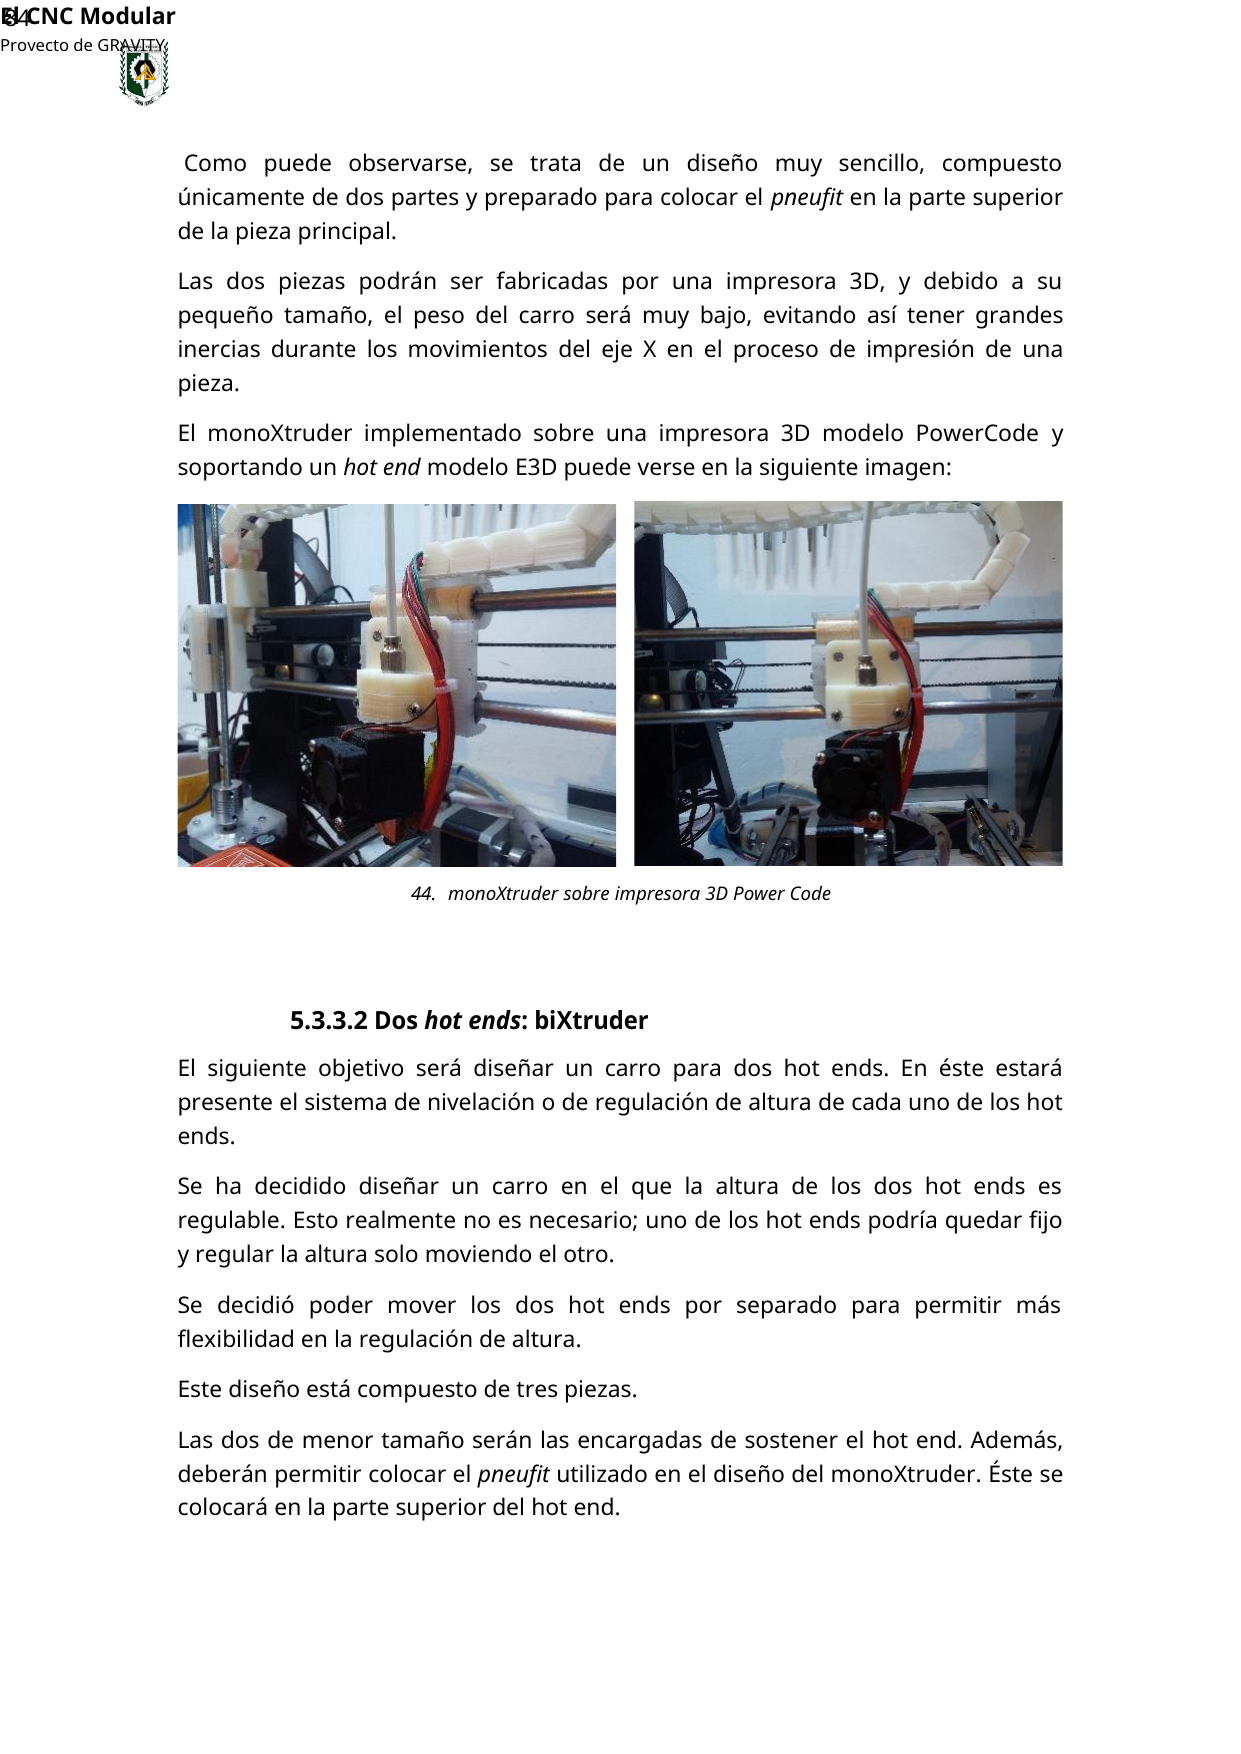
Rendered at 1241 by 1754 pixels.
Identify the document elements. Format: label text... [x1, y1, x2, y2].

picture [132, 40, 138, 47]
list Dos hot ends: biXtruder [290, 1003, 1148, 1037]
text Se ha decidido diseñar un carro en el que la altura de los dos hot ends es regulable. Esto realmente no es necesario; uno de los hot ends podría quedar fijo y regular la altura solo moviendo el otro. [177, 1170, 1063, 1269]
text El monoXtruder implementado sobre una impresora 3D modelo PowerCode y soportando un hot end modelo E3D puede verse en la siguiente imagen: [177, 417, 1063, 482]
text El siguiente objetivo será diseñar un carro para dos hot ends. En éste estará presente el sistema de nivelación o de regulación de altura de cada uno de los hot ends. [177, 1052, 1064, 1151]
picture [634, 501, 1063, 866]
text Las dos piezas podrán ser fabricadas por una impresora 3D, y debido a su pequeño tamaño, el peso del carro será muy bajo, evitando así tener grandes inercias durante los movimientos del eje X en el proceso de impresión de una pieza. [177, 265, 1064, 398]
picture [119, 40, 169, 107]
text Este diseño está compuesto de tres piezas. [177, 1373, 1148, 1404]
text Como puede observarse, se trata de un diseño muy sencillo, compuesto únicamente de dos partes y preparado para colocar el pneufit en la parte superior de la pieza principal. [177, 147, 1063, 246]
text Las dos de menor tamaño serán las encargadas de sostener el hot end. Además, deberán permitir colocar el pneufit utilizado en el diseño del monoXtruder. Éste se colocará en la parte superior del hot end. [177, 1424, 1064, 1523]
picture [177, 504, 617, 867]
text Se decidió poder mover los dos hot ends por separado para permitir más flexibilidad en la regulación de altura. [177, 1289, 1063, 1354]
picture [119, 40, 123, 50]
